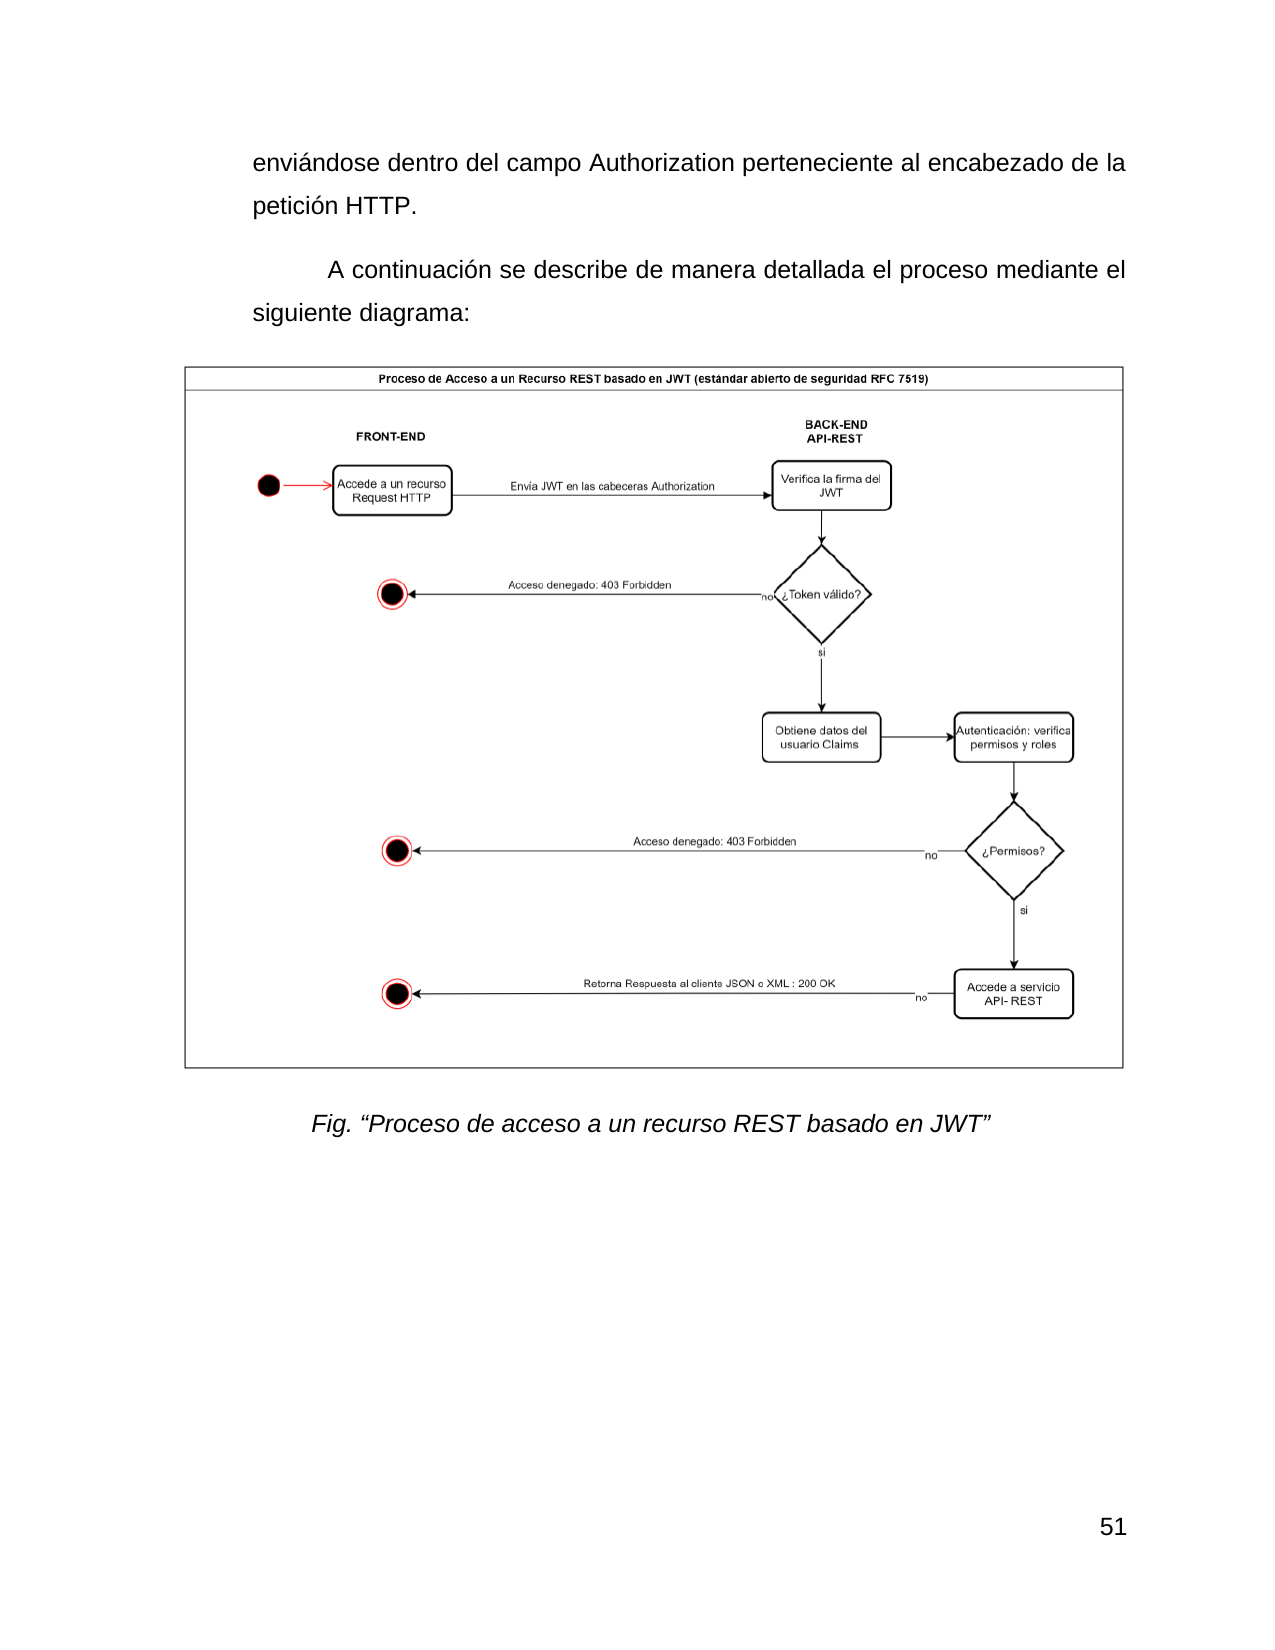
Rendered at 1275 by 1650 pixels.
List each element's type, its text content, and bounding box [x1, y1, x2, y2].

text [252, 148, 1127, 219]
text A continuación se describe de manera detallada el proceso mediante el siguiente diagrama: [252, 255, 1127, 327]
picture [177, 361, 1128, 1074]
text Fig. “Proceso de acceso a un recurso REST basado en JWT” [177, 1109, 1127, 1137]
